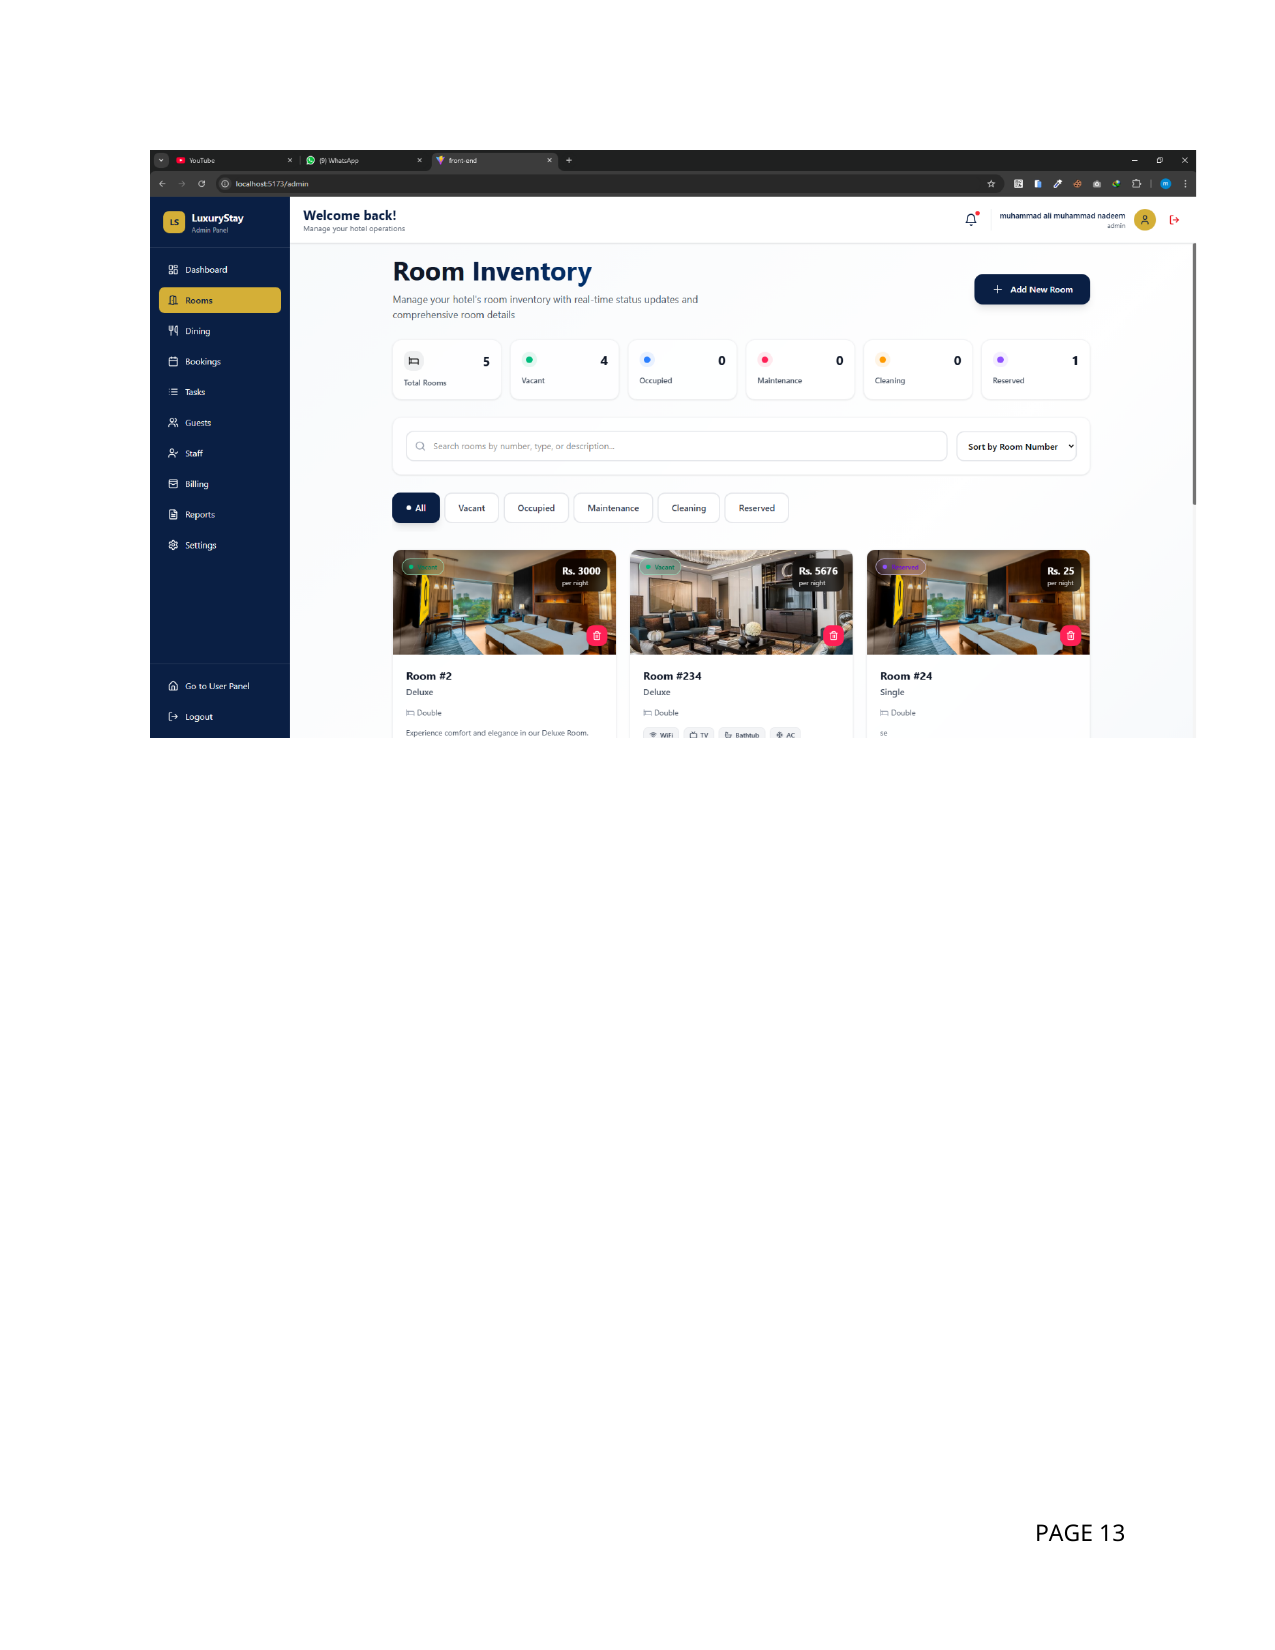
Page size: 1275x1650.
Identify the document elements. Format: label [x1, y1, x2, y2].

picture [150, 150, 1197, 738]
